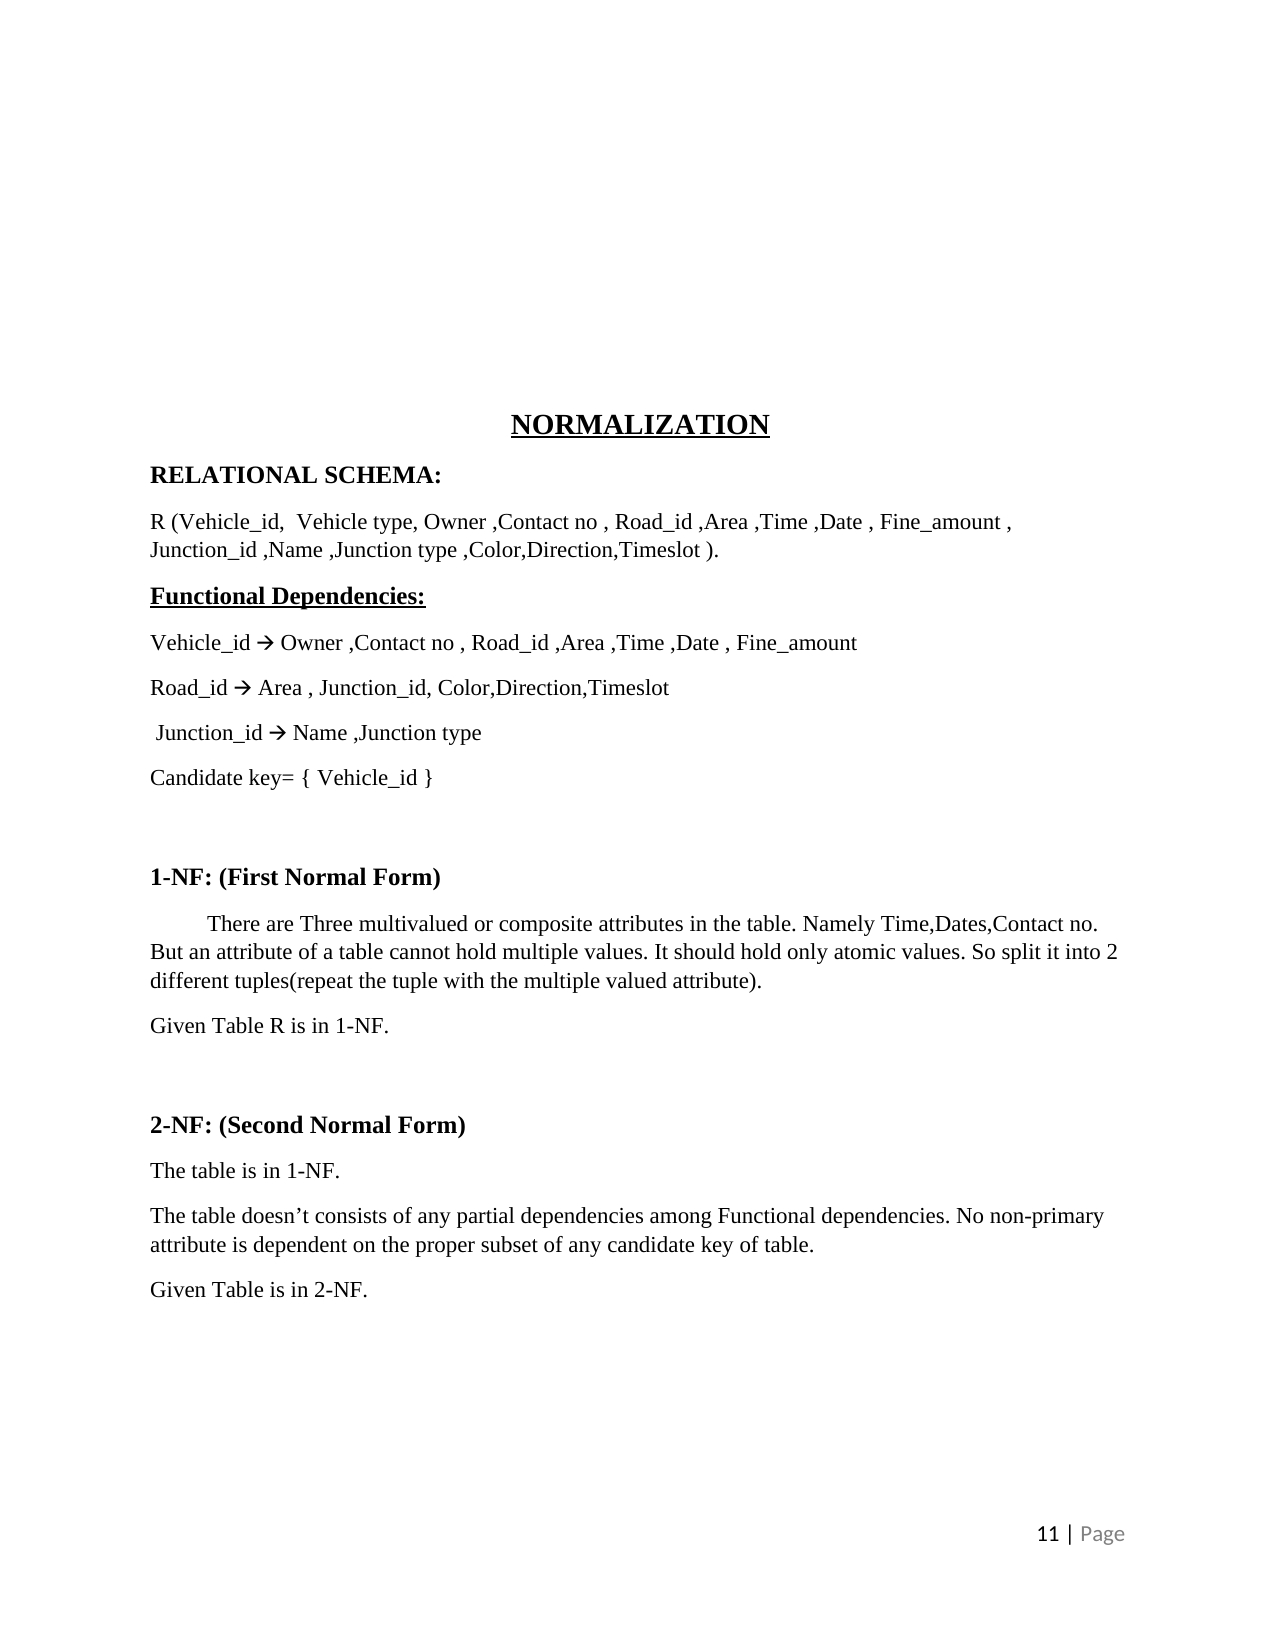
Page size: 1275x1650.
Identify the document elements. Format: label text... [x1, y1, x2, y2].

text Junction_id 🡪 Name ,Junction type [150, 719, 1125, 746]
text Functional Dependencies: [150, 581, 1125, 610]
text R (Vehicle_id, Vehicle type, Owner ,Contact no , Road_id ,Area ,Time ,Date , Fine_amount , Junction_id ,Name ,Junction type ,Color,Direction,Timeslot ). [150, 508, 1125, 562]
text Vehicle_id 🡪 Owner ,Contact no , Road_id ,Area ,Time ,Date , Fine_amount [150, 629, 1125, 655]
text The table is in 1-NF. [150, 1157, 1125, 1184]
text 1-NF: (First Normal Form) [150, 862, 1125, 891]
text 2-NF: (Second Normal Form) [150, 1110, 1125, 1138]
text Given Table R is in 1-NF. [150, 1012, 1125, 1038]
text RELATIONAL SCHEMA: [150, 460, 1125, 489]
text There are Three multivalued or composite attributes in the table. Namely Time,Dates,Contact no. But an attribute of a table cannot hold multiple values. It should hold only atomic values. So split it into 2 different tuples(repeat the tuple with the multiple valued attribute). [150, 910, 1125, 993]
text Candidate key= { Vehicle_id } [150, 764, 1125, 791]
text The table doesn’t consists of any partial dependencies among Functional dependencies. No non-primary attribute is dependent on the proper subset of any candidate key of table. [150, 1203, 1125, 1257]
text Given Table is in 2-NF. [150, 1276, 1125, 1302]
text Road_id 🡪 Area , Junction_id, Color,Direction,Timeslot [150, 674, 1125, 700]
text NORMALIZATION [150, 407, 1125, 441]
